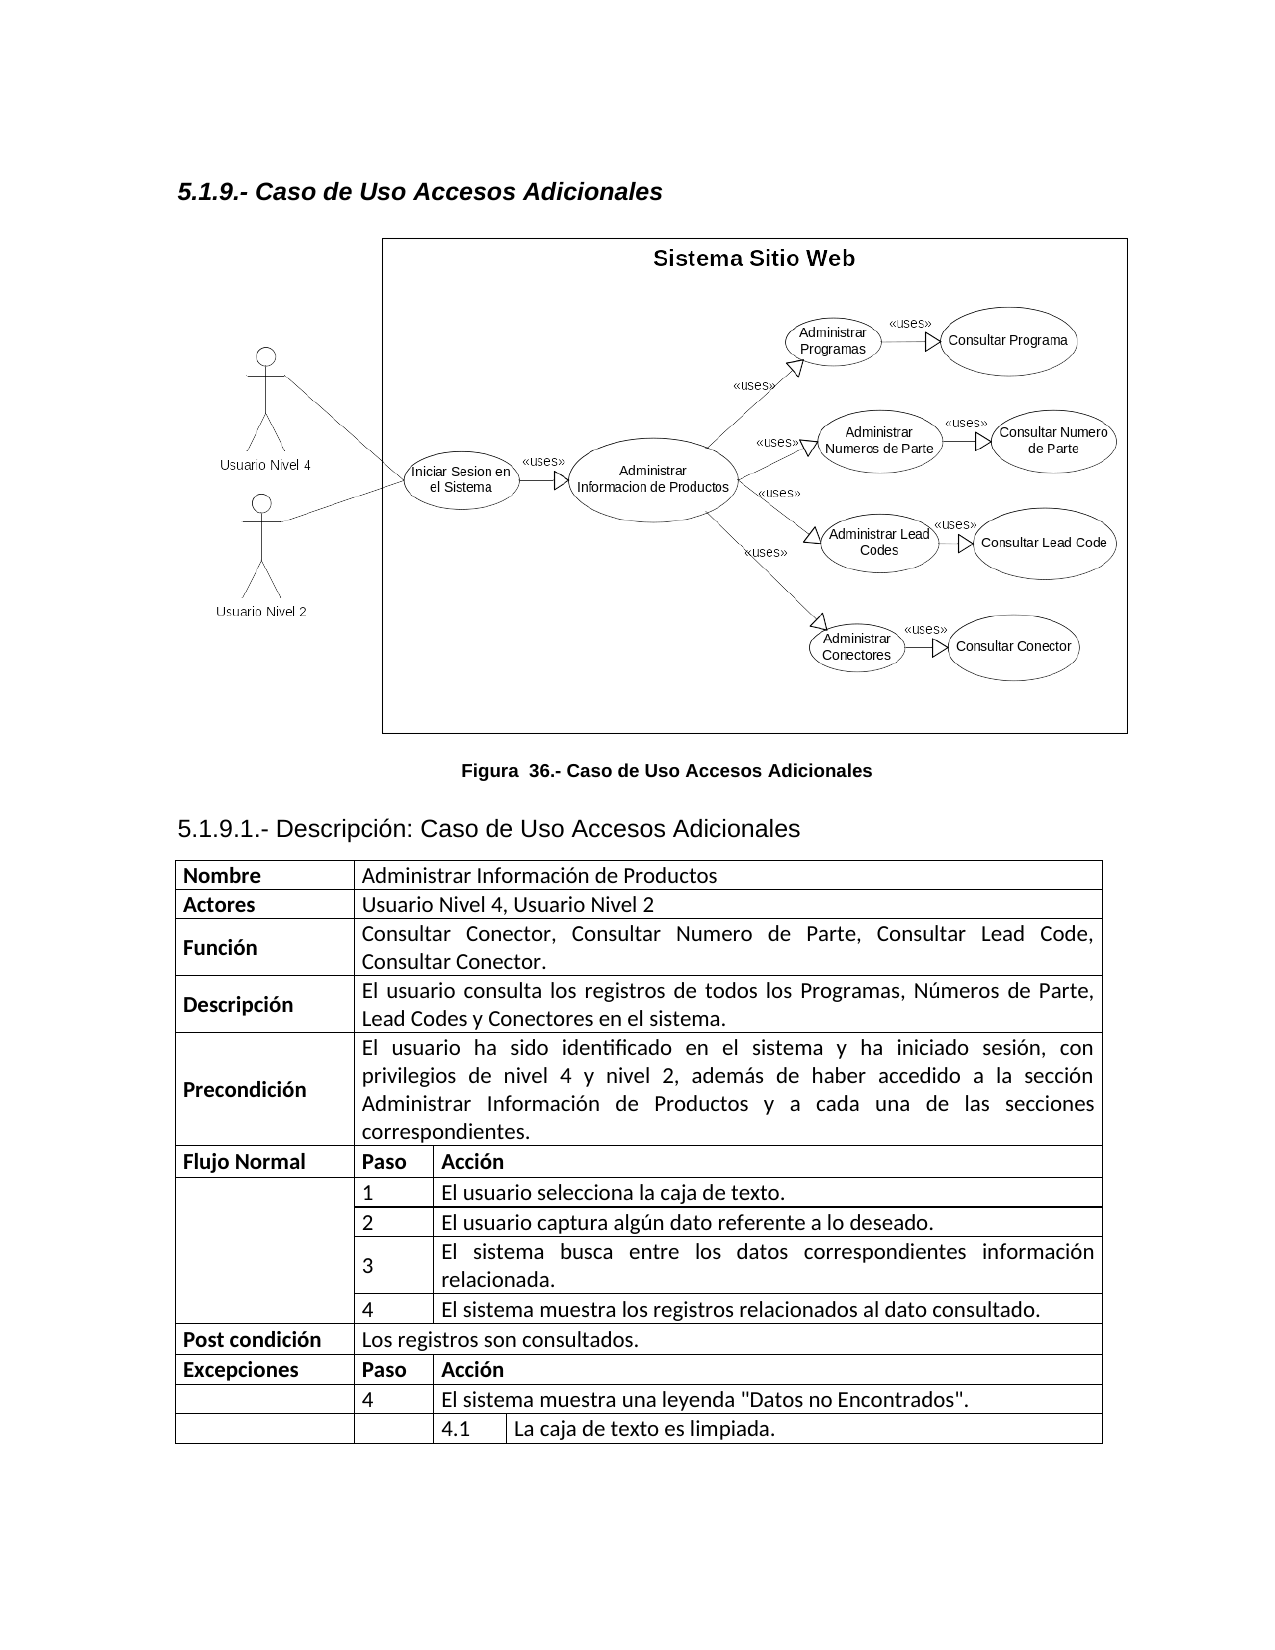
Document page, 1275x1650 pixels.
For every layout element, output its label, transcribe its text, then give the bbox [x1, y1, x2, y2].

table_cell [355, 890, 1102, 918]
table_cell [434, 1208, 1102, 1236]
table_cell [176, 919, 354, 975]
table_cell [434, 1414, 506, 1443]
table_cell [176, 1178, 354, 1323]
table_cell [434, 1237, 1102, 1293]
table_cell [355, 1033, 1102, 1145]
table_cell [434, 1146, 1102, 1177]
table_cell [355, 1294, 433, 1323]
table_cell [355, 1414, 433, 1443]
subtitle 5.1.9.- Caso de Uso Accesos Adicionales [177, 177, 1157, 206]
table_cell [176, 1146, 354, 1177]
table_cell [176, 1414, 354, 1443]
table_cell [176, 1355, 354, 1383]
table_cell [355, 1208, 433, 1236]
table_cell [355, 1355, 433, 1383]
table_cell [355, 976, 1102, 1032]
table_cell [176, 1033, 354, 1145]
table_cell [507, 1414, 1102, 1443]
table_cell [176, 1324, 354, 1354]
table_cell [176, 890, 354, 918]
subtitle 5.1.9.1.- Descripción: Caso de Uso Accesos Adicionales [177, 814, 1157, 843]
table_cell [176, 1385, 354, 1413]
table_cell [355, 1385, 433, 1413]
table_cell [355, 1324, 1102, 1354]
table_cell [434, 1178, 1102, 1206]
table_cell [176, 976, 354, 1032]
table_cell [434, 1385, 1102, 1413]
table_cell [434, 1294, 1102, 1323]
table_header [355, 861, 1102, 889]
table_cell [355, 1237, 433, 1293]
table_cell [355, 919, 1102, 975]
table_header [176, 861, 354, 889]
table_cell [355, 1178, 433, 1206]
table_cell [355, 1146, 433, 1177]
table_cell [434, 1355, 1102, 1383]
